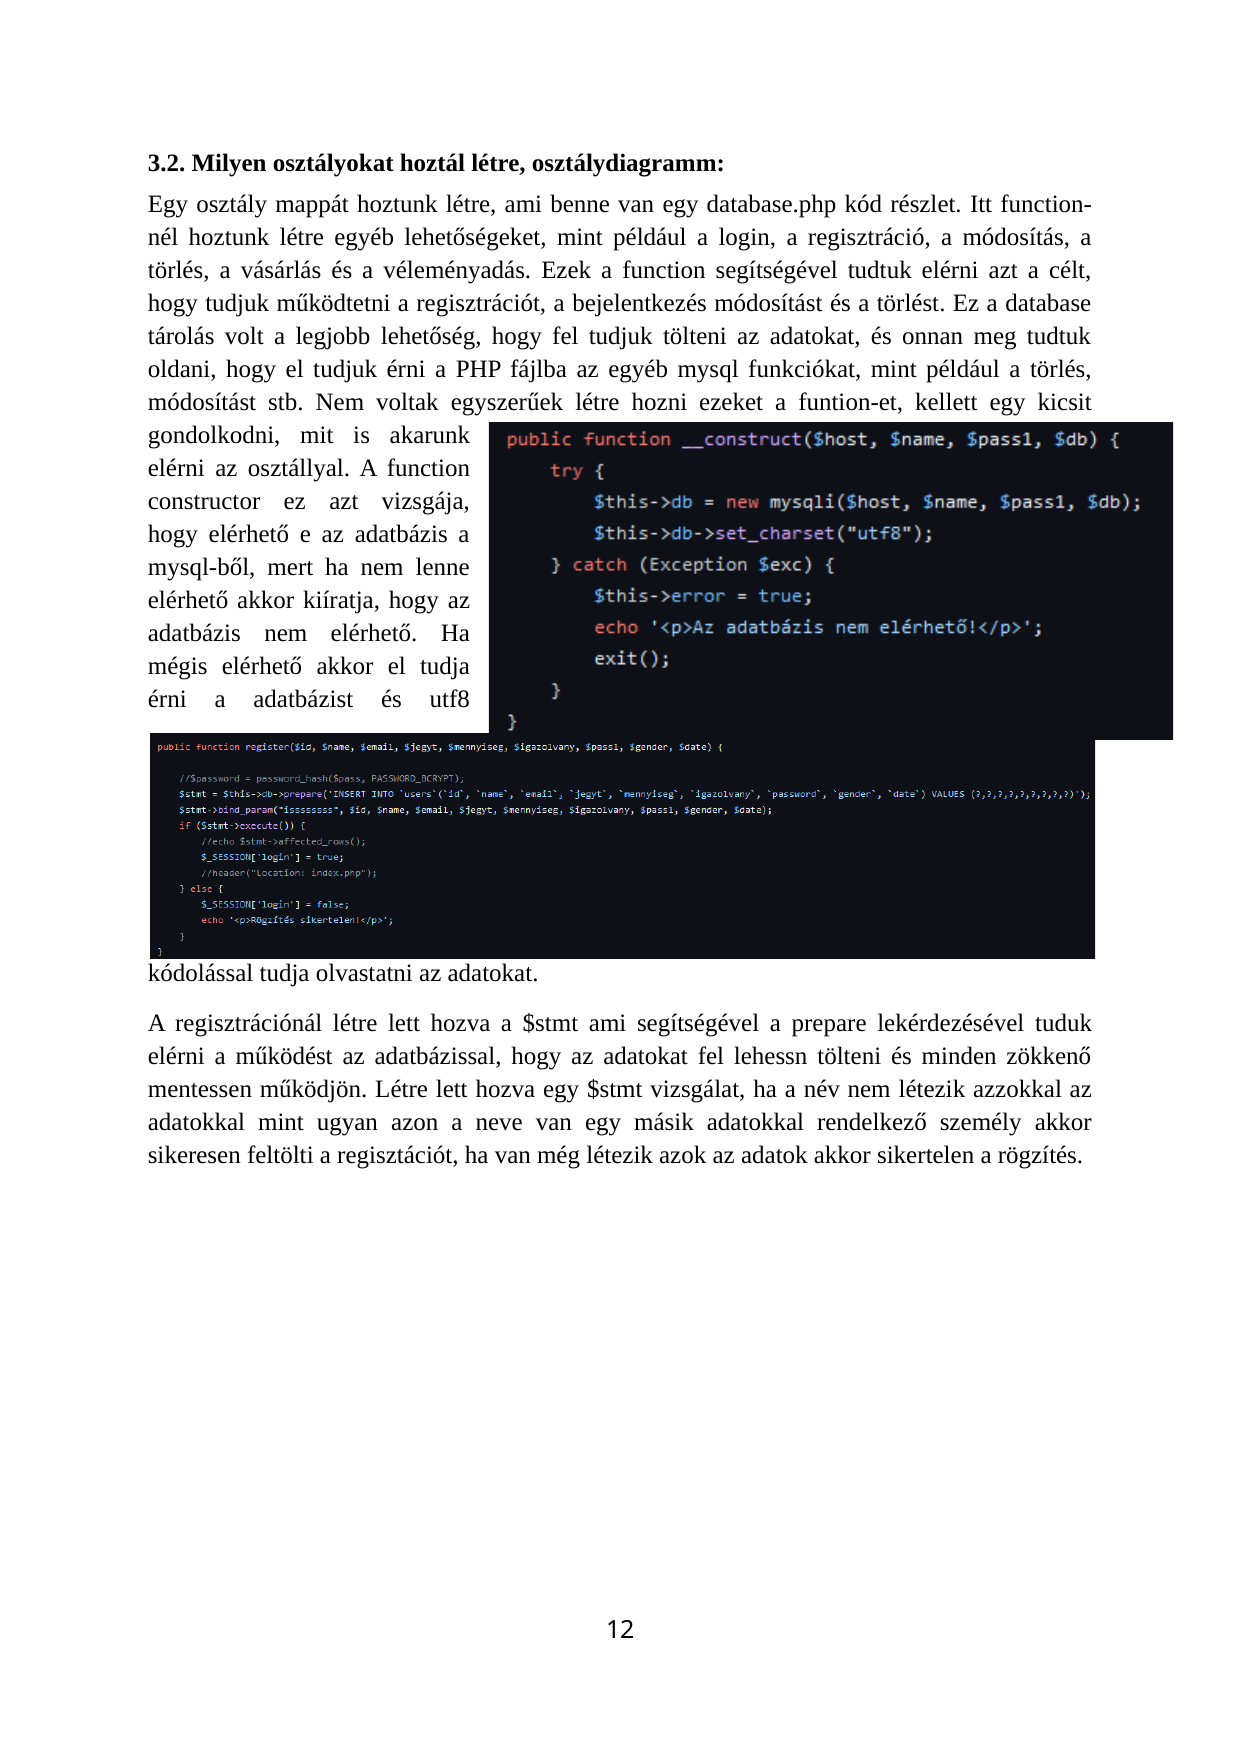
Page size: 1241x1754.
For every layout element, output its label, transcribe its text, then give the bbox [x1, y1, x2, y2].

text A regisztrációnál létre lett hozva a $stmt ami segítségével a prepare lekérdezésével tuduk elérni a működést az adatbázissal, hogy az adatokat fel lehessn tölteni és minden zökkenő mentessen működjön. Létre lett hozva egy $stmt vizsgálat, ha a név nem létezik azzokkal az adatokkal mint ugyan azon a neve van egy másik adatokkal rendelkező személy akkor sikeresen feltölti a regisztációt, ha van még létezik azok az adatok akkor sikertelen a rögzítés. [148, 1008, 1093, 1169]
picture [150, 422, 1174, 959]
subtitle 3.2. Milyen osztályokat hoztál létre, osztálydiagramm: [148, 148, 1093, 176]
